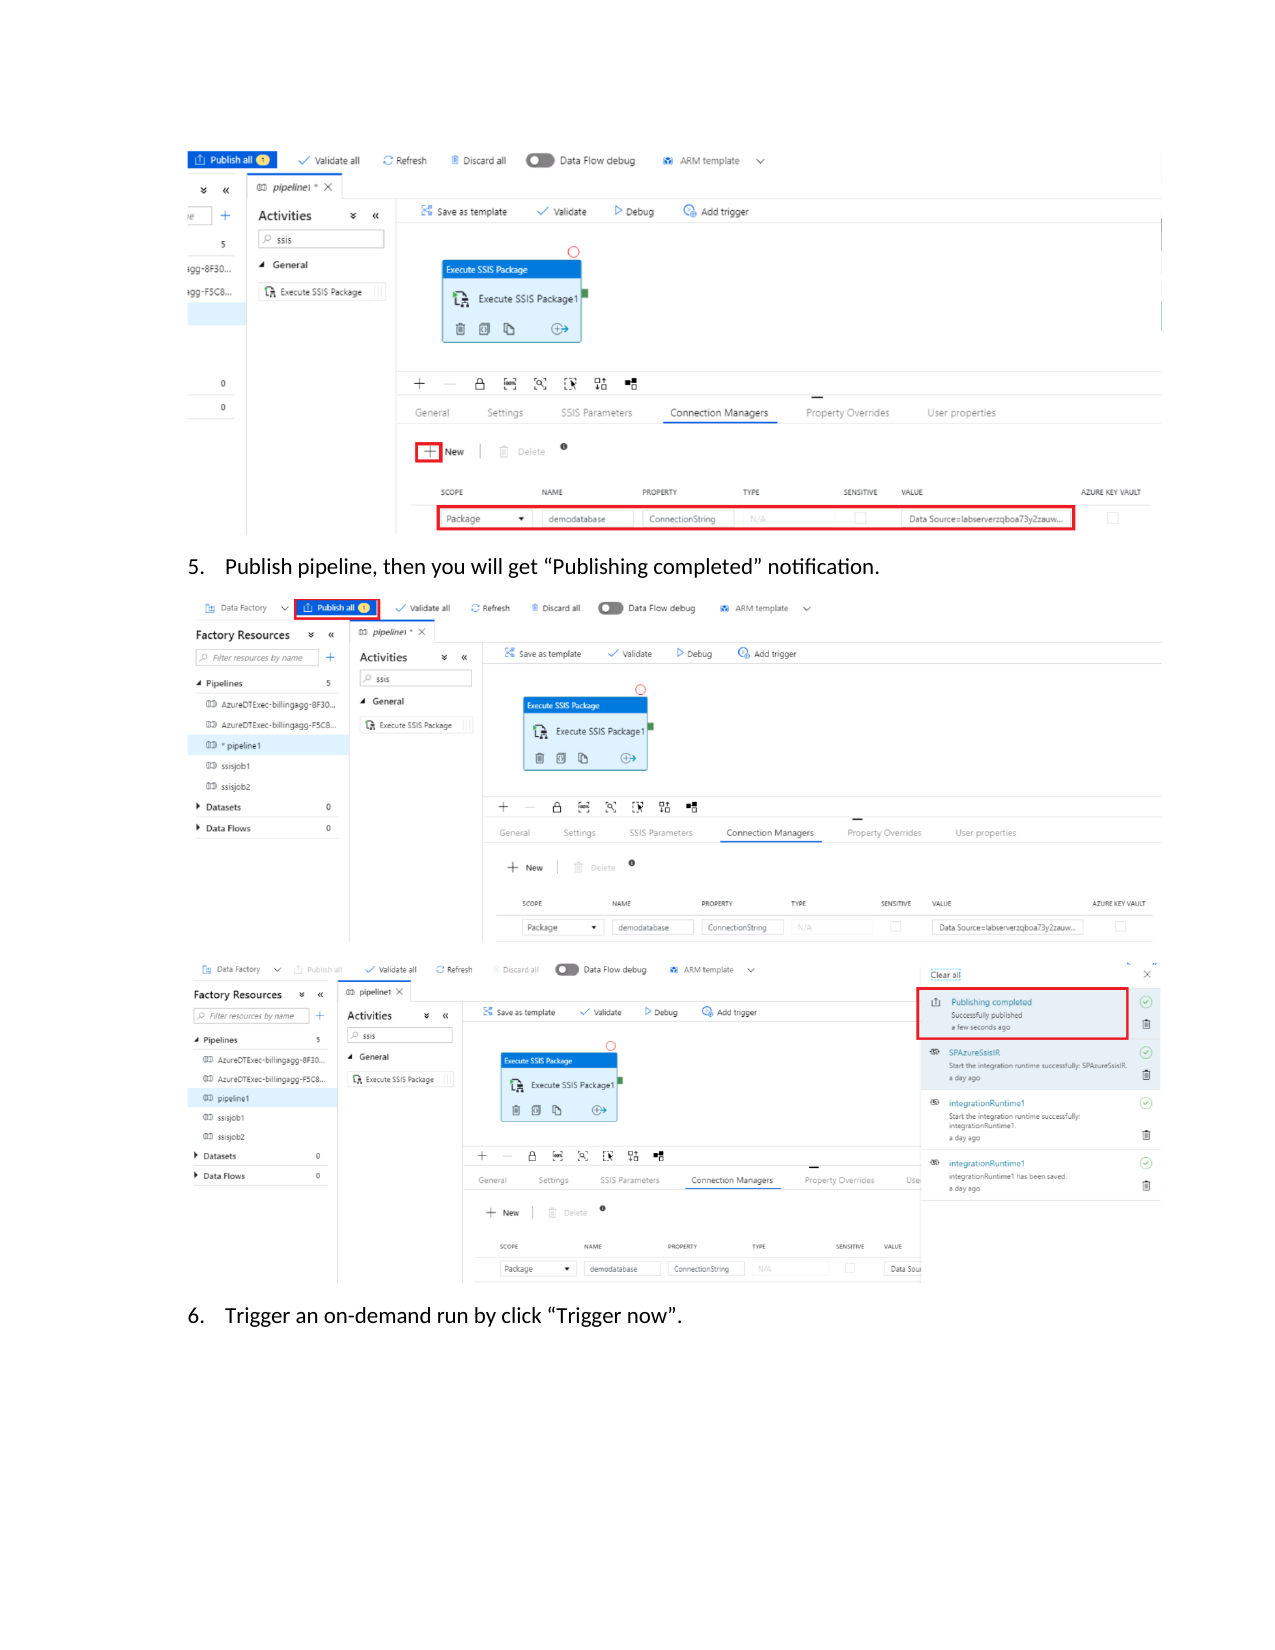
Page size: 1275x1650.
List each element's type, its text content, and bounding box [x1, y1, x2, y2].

picture [187, 599, 1162, 942]
list Publish pipeline, then you will get “Publishing completed” notification. [187, 552, 1125, 580]
picture [187, 960, 1161, 1283]
list Trigger an on-demand run by click “Trigger now”. [187, 1301, 1125, 1329]
picture [187, 150, 1162, 534]
